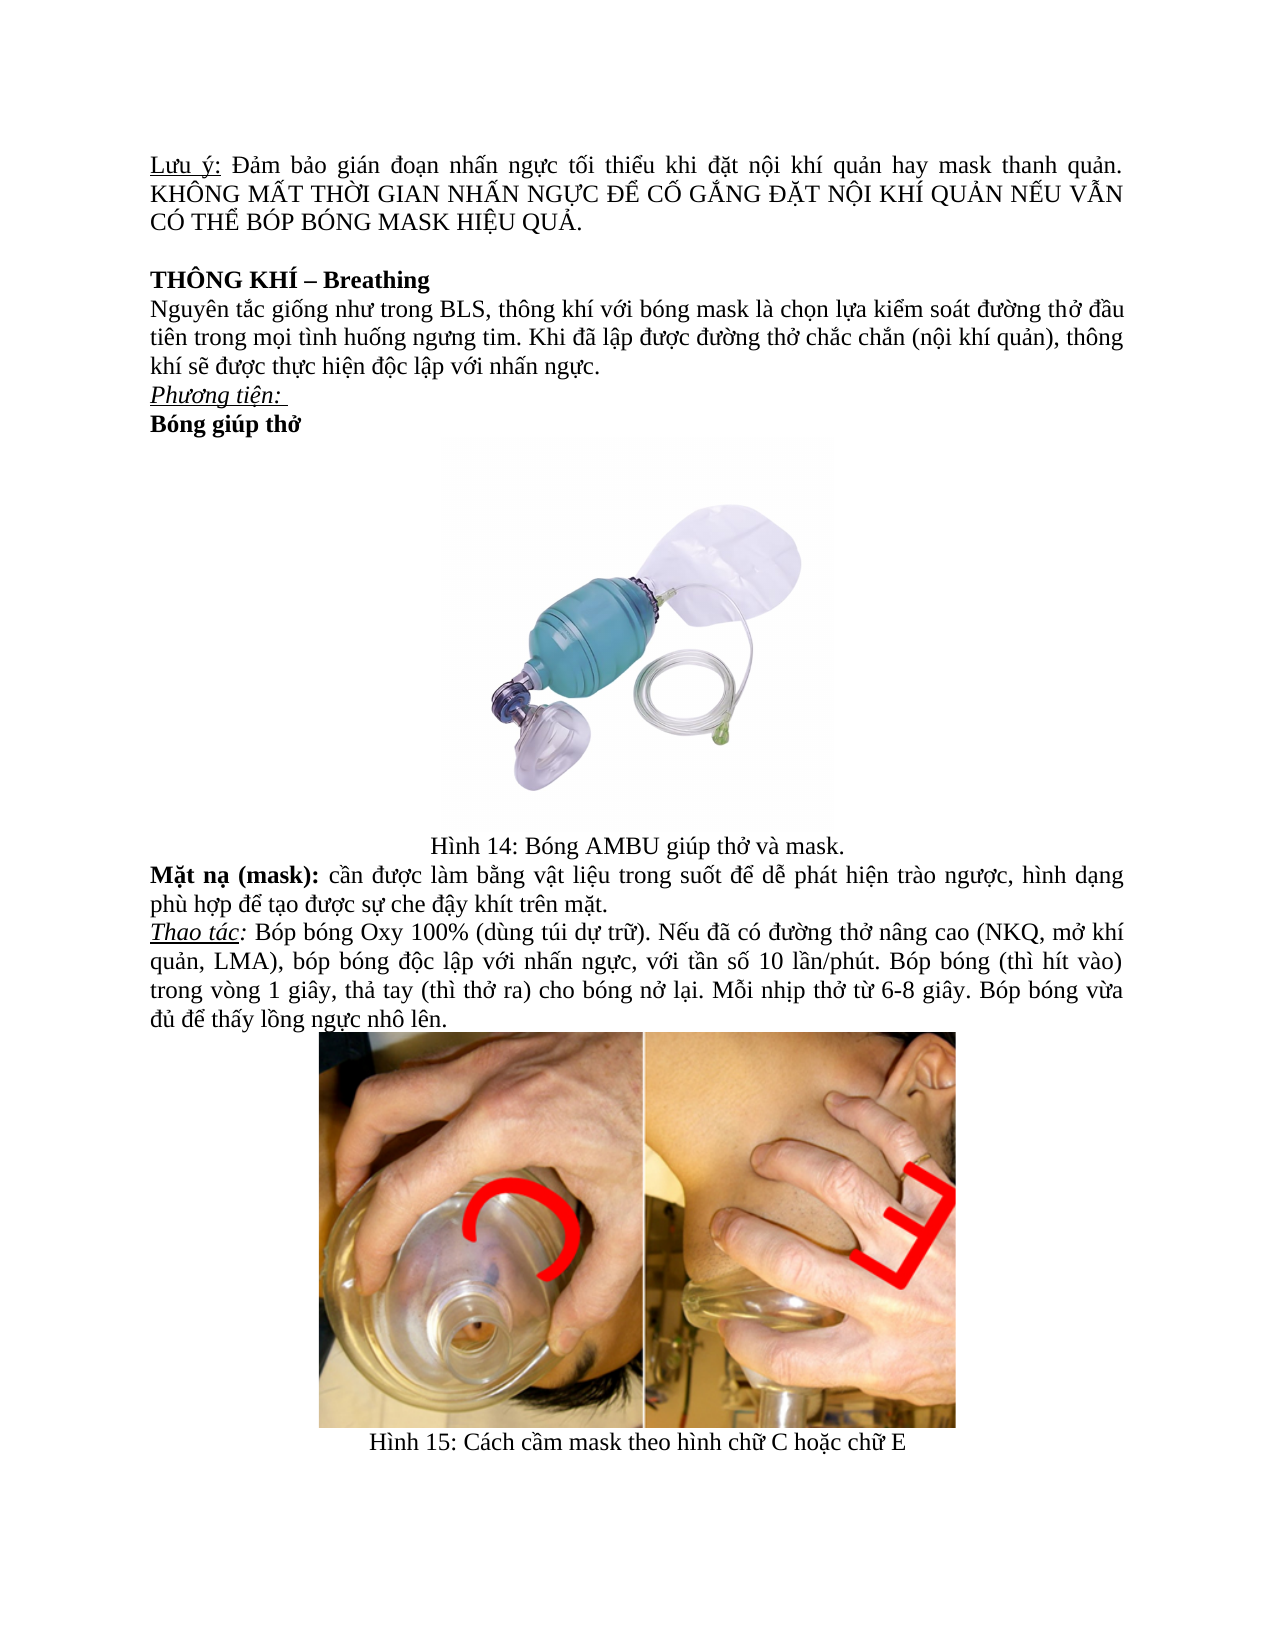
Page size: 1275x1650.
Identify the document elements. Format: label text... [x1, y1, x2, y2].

picture [318, 1032, 956, 1428]
text THÔNG KHÍ – Breathing [150, 265, 1125, 294]
text Hình 15: Cách cầm mask theo hình chữ C hoặc chữ E [150, 1427, 1125, 1456]
text Lưu ý: Đảm bảo gián đoạn nhấn ngực tối thiểu khi đặt nội khí quản hay mask thanh quản. KHÔNG MẤT THỜI GIAN NHẤN NGỰC ĐỂ CỐ GẮNG ĐẶT NỘI KHÍ QUẢN NẾU VẪN CÓ THỂ BÓP BÓNG MASK HIỆU QUẢ. [150, 150, 1125, 236]
text Nguyên tắc giống như trong BLS, thông khí với bóng mask là chọn lựa kiểm soát đường thở đầu tiên trong mọi tình huống ngưng tim. Khi đã lập được đường thở chắc chắn (nội khí quản), thông khí sẽ được thực hiện độc lập với nhấn ngực. [150, 294, 1125, 380]
text Phương tiện: [150, 380, 1125, 409]
text Bóng giúp thở [150, 409, 1125, 437]
text Hình 14: Bóng AMBU giúp thở và mask. [150, 831, 1125, 860]
text Thao tác: Bóp bóng Oxy 100% (dùng túi dự trữ). Nếu đã có đường thở nâng cao (NKQ, mở khí quản, LMA), bóp bóng độc lập với nhấn ngực, với tần số 10 lần/phút. Bóp bóng (thì hít vào) trong vòng 1 giây, thả tay (thì thở ra) cho bóng nở lại. Mỗi nhịp thở từ 6-8 giây. Bóp bóng vừa đủ để thấy lồng ngực nhô lên. [150, 917, 1125, 1032]
text Mặt nạ (mask): cần được làm bằng vật liệu trong suốt để dễ phát hiện trào ngược, hình dạng phù hợp để tạo được sự che đậy khít trên mặt. [150, 860, 1125, 917]
picture [440, 437, 835, 832]
